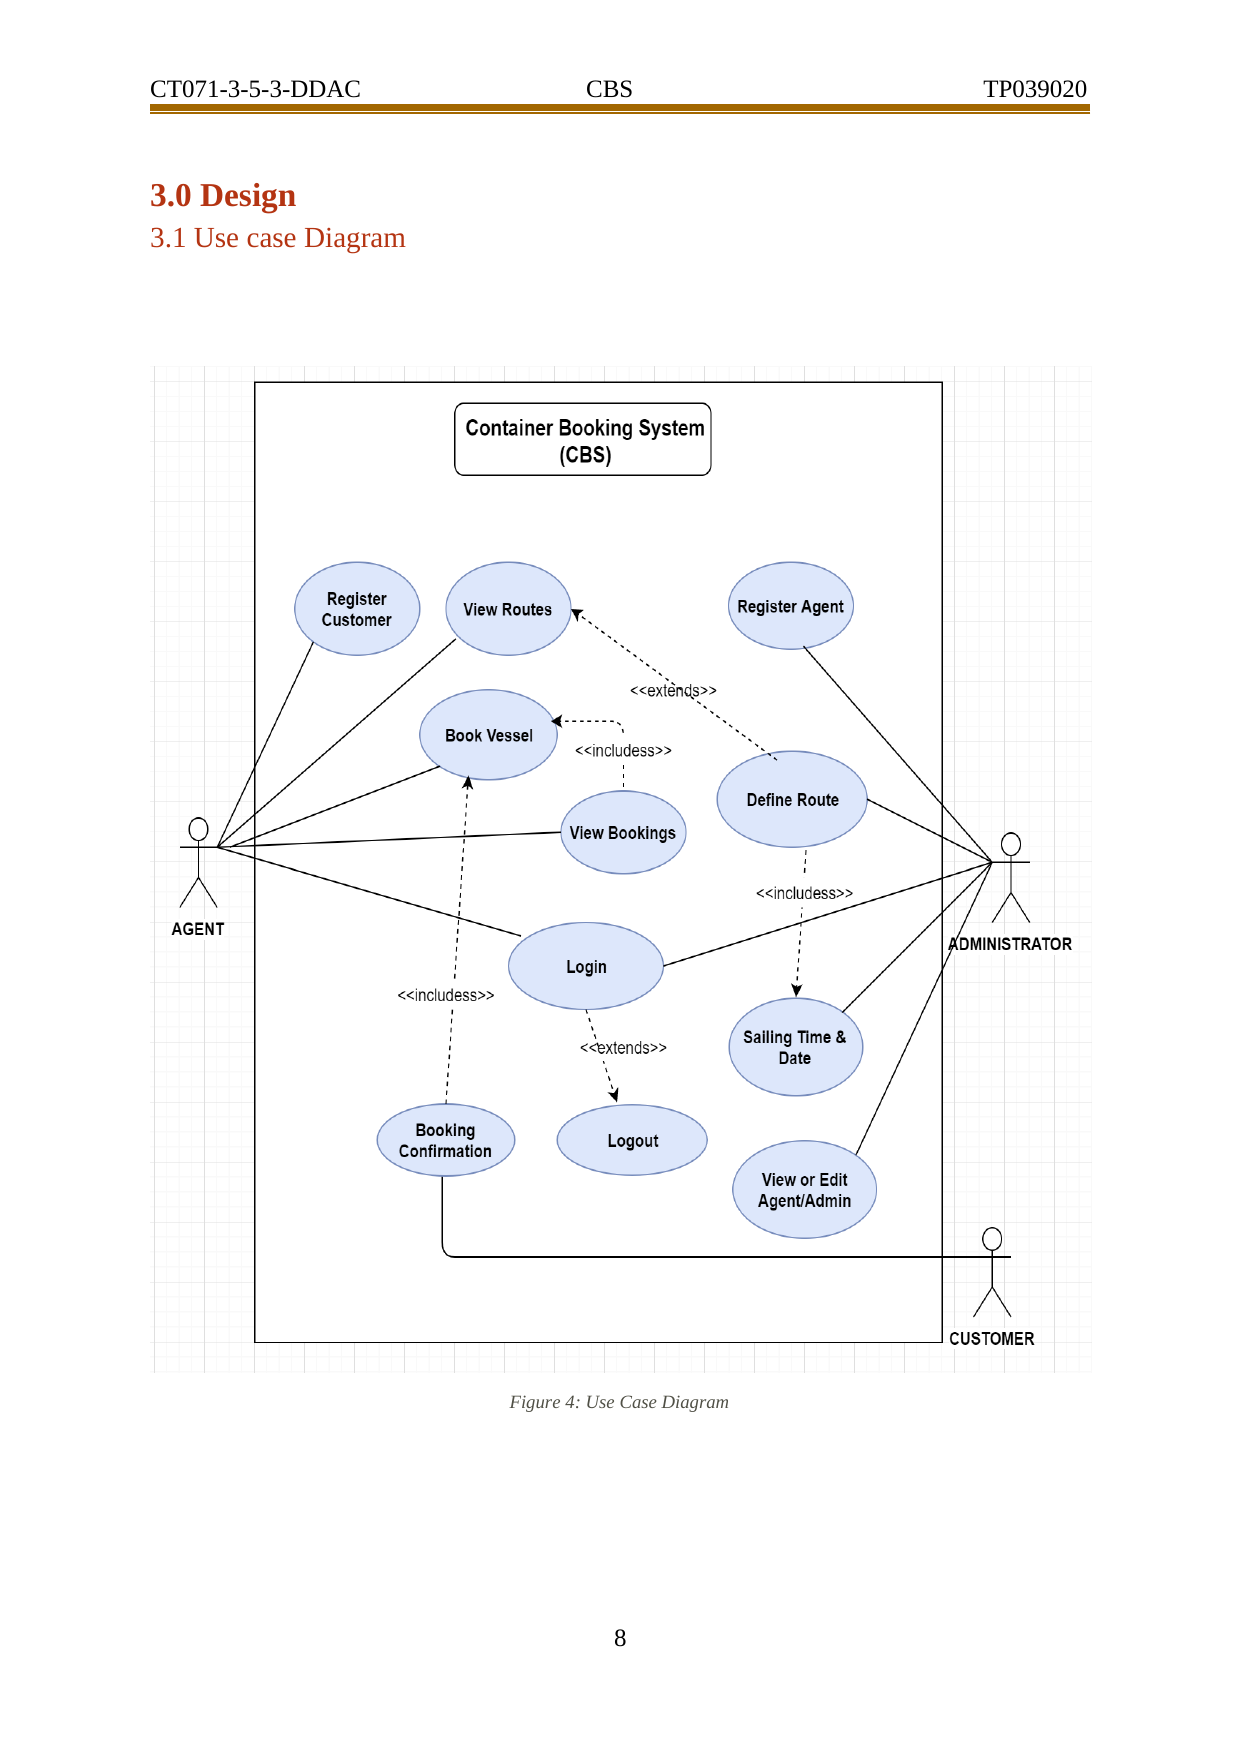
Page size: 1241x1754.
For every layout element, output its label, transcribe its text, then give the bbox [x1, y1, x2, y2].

picture [150, 366, 1092, 1373]
subtitle 3.1 Use case Diagram [150, 221, 1090, 254]
subtitle 3.0 Design [150, 175, 1090, 213]
